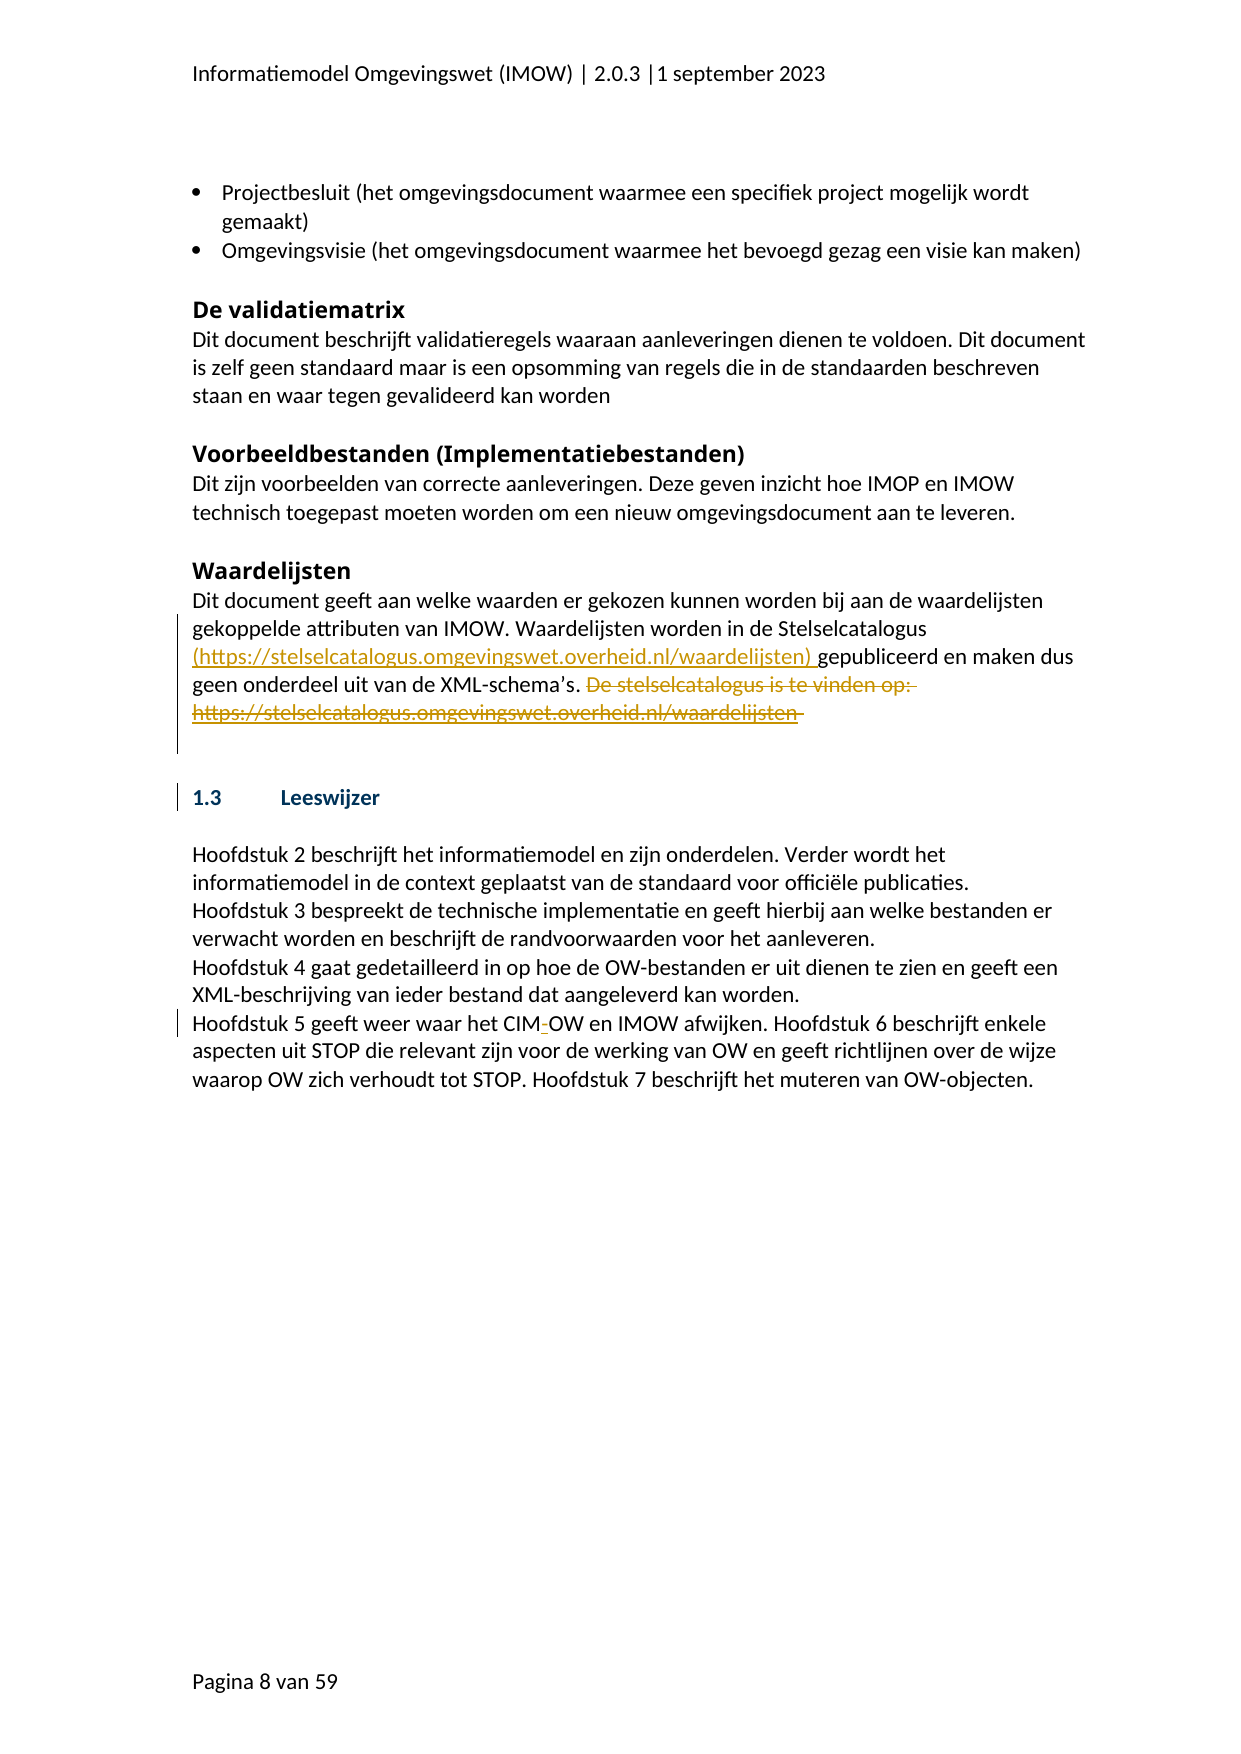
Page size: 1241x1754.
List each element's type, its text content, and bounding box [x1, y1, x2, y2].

text Hoofdstuk 5 geeft weer waar het CIMOW en IMOW afwijken. Hoofdstuk 6 beschrijft enkele aspecten uit STOP die relevant zijn voor de werking van OW en geeft richtlijnen over de wijze waarop OW zich verhoudt tot STOP. Hoofdstuk 7 beschrijft het muteren van OW-objecten. [192, 1009, 1092, 1093]
text Dit document beschrijft validatieregels waaraan aanleveringen dienen te voldoen. Dit document is zelf geen standaard maar is een opsomming van regels die in de standaarden beschreven staan en waar tegen gevalideerd kan worden [192, 325, 1092, 409]
text Hoofdstuk 2 beschrijft het informatiemodel en zijn onderdelen. Verder wordt het informatiemodel in de context geplaatst van de standaard voor officiële publicaties. [192, 841, 1092, 897]
text Dit zijn voorbeelden van correcte aanleveringen. Deze geven inzicht hoe IMOP en IMOW technisch toegepast moeten worden om een nieuw omgevingsdocument aan te leveren. [192, 469, 1092, 526]
subtitle Leeswijzer [192, 783, 1092, 811]
subtitle De validatiematrix [192, 294, 1092, 325]
text Omgevingsvisie (het omgevingsdocument waarmee het bevoegd gezag een visie kan maken) [192, 236, 1092, 265]
subtitle Waardelijsten [192, 555, 1092, 586]
subtitle Voorbeeldbestanden (Implementatiebestanden) [192, 438, 1092, 469]
text Projectbesluit (het omgevingsdocument waarmee een specifiek project mogelijk wordt gemaakt) [192, 177, 1092, 236]
text Hoofdstuk 3 bespreekt de technische implementatie en geeft hierbij aan welke bestanden er verwacht worden en beschrijft de randvoorwaarden voor het aanleveren. [192, 897, 1092, 953]
text Dit document geeft aan welke waarden er gekozen kunnen worden bij aan de waardelijsten gekoppelde attributen van IMOW. Waardelijsten worden in de Stelselcatalogus gepubliceerd en maken dus geen onderdeel uit van de XML-schema’s. [192, 586, 1092, 726]
text Hoofdstuk 4 gaat gedetailleerd in op hoe de OW-bestanden er uit dienen te zien en geeft een XML-beschrijving van ieder bestand dat aangeleverd kan worden. [192, 953, 1092, 1009]
